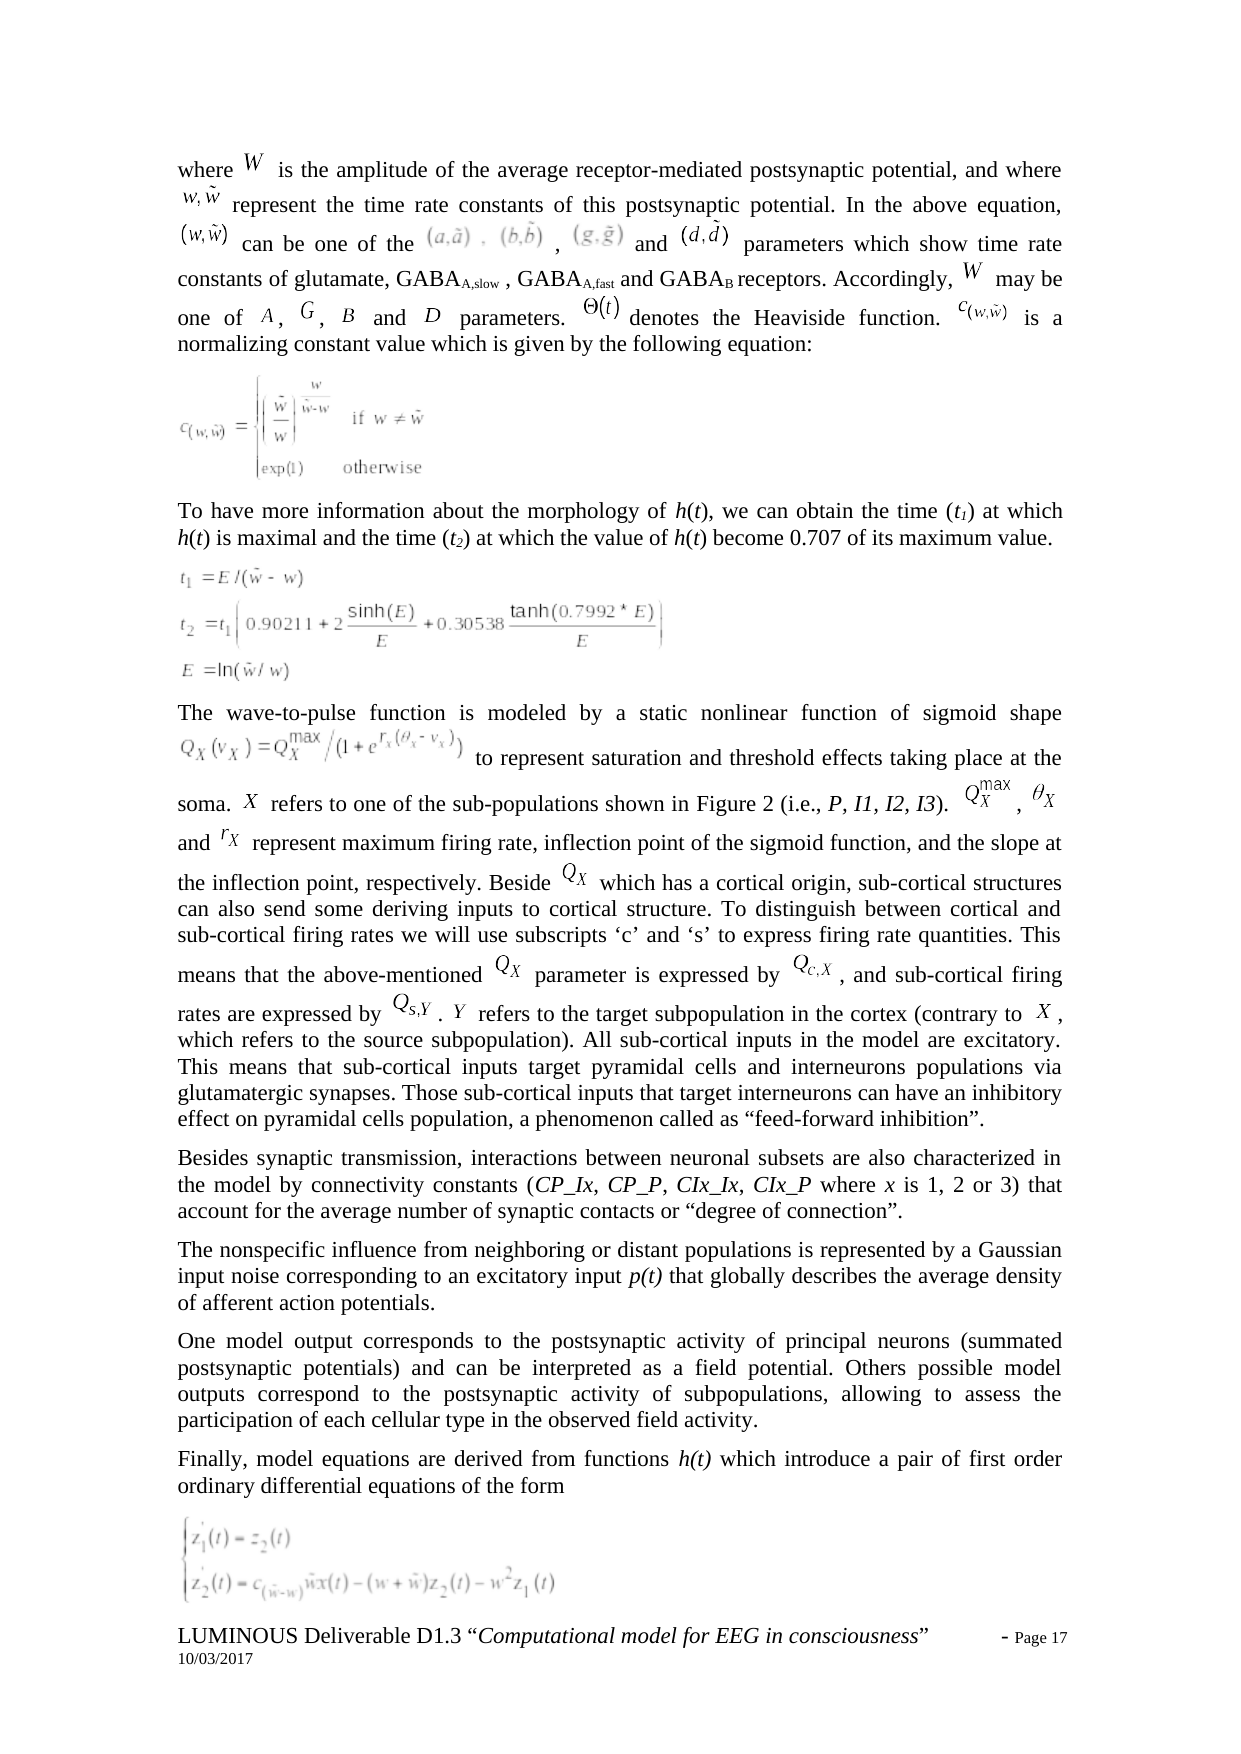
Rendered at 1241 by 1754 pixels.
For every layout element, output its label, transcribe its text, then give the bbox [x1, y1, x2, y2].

text The nonspecific influence from neighboring or distant populations is represented by a Gaussian input noise corresponding to an excitatory input p(t) that globally describes the average density of afferent action potentials. [177, 1236, 1063, 1315]
text Finally, model equations are derived from functions h(t) which introduce a pair of first order ordinary differential equations of the form [177, 1445, 1063, 1498]
text The wave-to-pulse function is modeled by a static nonlinear function of sigmoid shape to represent saturation and threshold effects taking place at the soma. refers to one of the sub-populations shown in Figure 2 (i.e., P, I1, I2, I3). , and represent maximum firing rate, inflection point of the sigmoid function, and the slope at the inflection point, respectively. Beside which has a cortical origin, sub-cortical structures can also send some deriving inputs to cortical structure. To distinguish between cortical and sub-cortical firing rates we will use subscripts ‘c’ and ‘s’ to express firing rate quantities. This means that the above-mentioned parameter is expressed by , and sub-cortical firing rates are expressed by . refers to the target subpopulation in the cortex (contrary to , which refers to the source subpopulation). All sub-cortical inputs in the model are excitatory. This means that sub-cortical inputs target pyramidal cells and interneurons populations via glutamatergic synapses. Those sub-cortical inputs that target interneurons can have an inhibitory effect on pyramidal cells population, a phenomenon called as “feed-forward inhibition”. [177, 698, 1063, 1132]
text To have more information about the morphology of h(t), we can obtain the time (t1) at which h(t) is maximal and the time (t2) at which the value of h(t) become 0.707 of its maximum value. [177, 497, 1063, 550]
text where is the amplitude of the average receptor-mediated postsynaptic potential, and where represent the time rate constants of this postsynaptic potential. In the above equation, can be one of the , and parameters which show time rate constants of glutamate, GABAA,slow , GABAA,fast and GABAB receptors. Accordingly, may be one of , , and parameters. denotes the Heaviside function. is a normalizing constant value which is given by the following equation: [177, 148, 1063, 357]
text One model output corresponds to the postsynaptic activity of principal neurons (summated postsynaptic potentials) and can be interpreted as a field potential. Others possible model outputs correspond to the postsynaptic activity of subpopulations, allowing to assess the participation of each cellular type in the observed field activity. [177, 1327, 1063, 1433]
text Besides synaptic transmission, interactions between neuronal subsets are also characterized in the model by connectivity constants (CP_Ix, CP_P, CIx_Ix, CIx_P where x is 1, 2 or 3) that account for the average number of synaptic contacts or “degree of connection”. [177, 1144, 1063, 1223]
